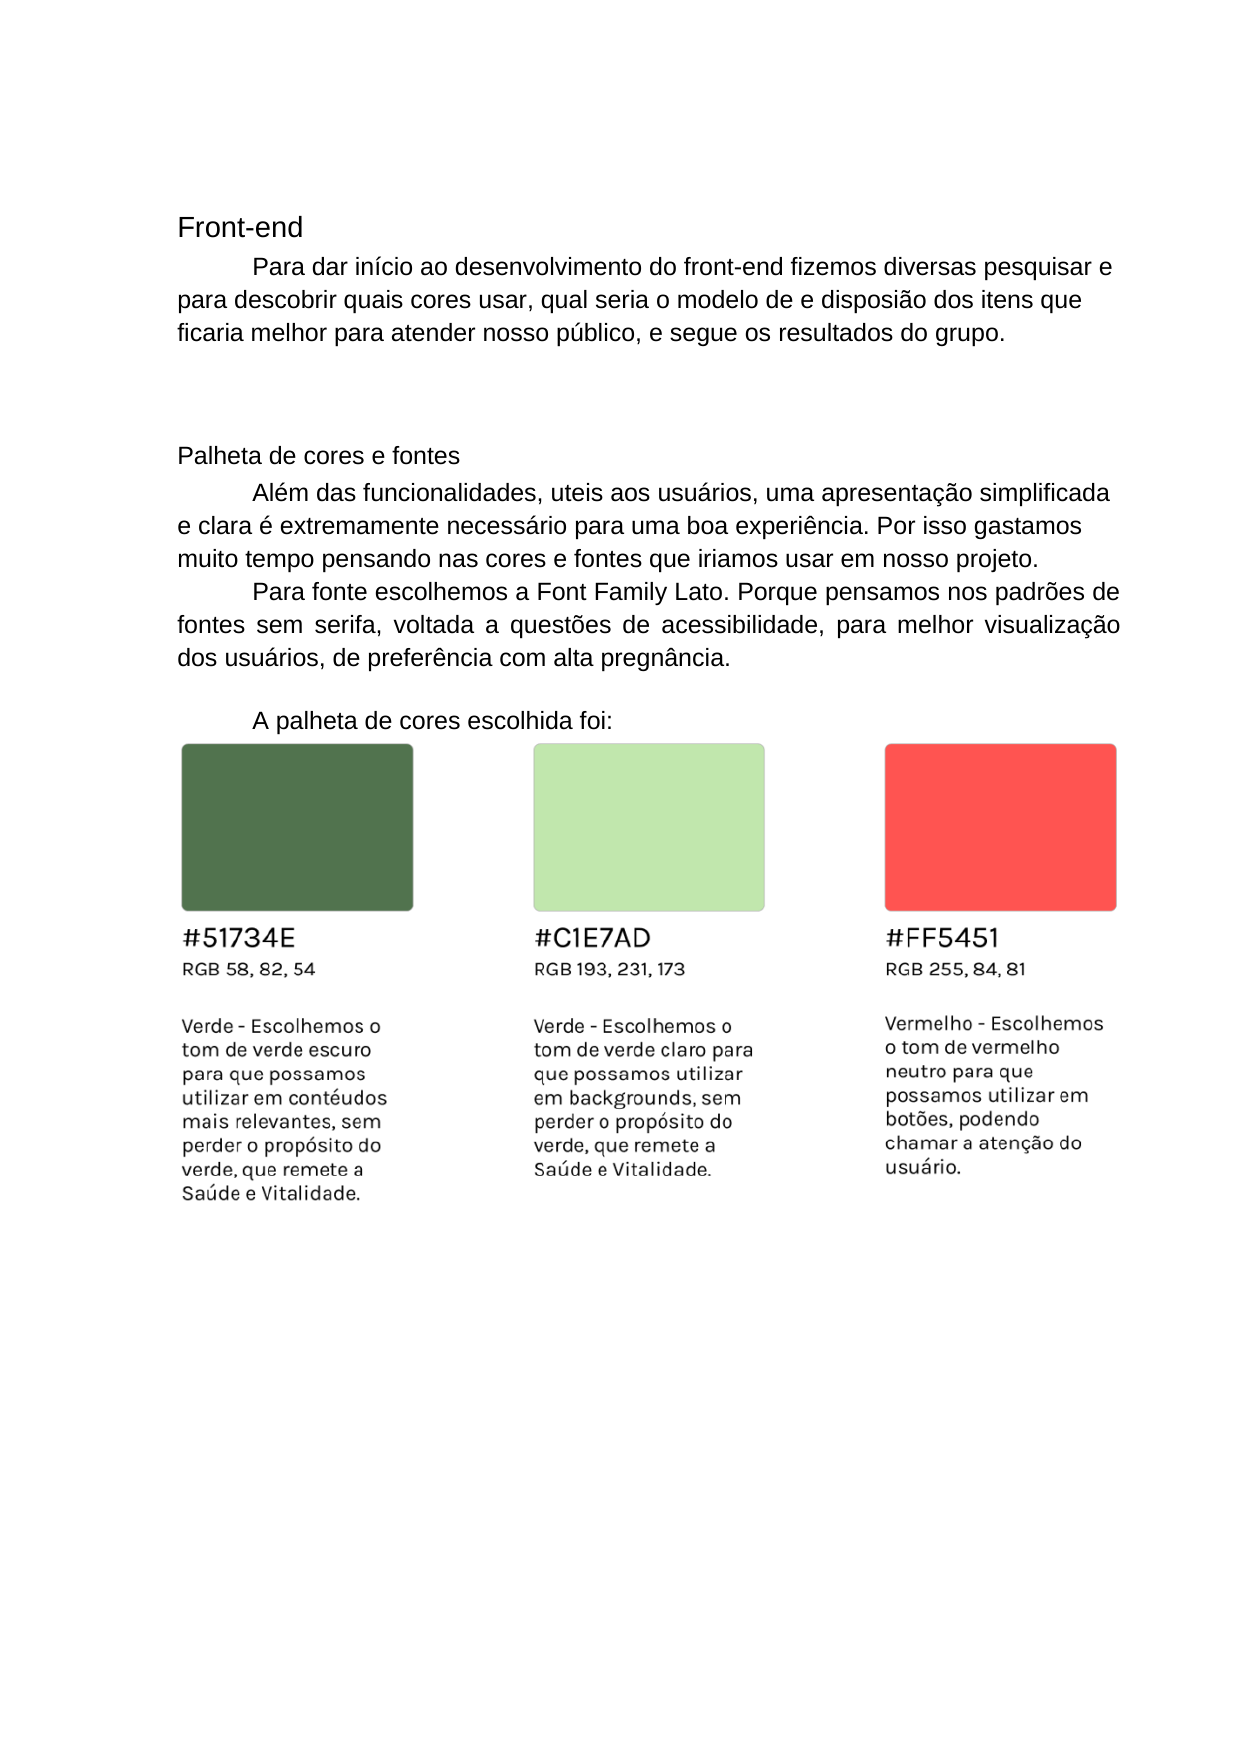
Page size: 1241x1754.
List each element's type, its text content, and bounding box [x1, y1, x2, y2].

subtitle Palheta de cores e fontes [177, 441, 1122, 470]
subtitle Front-end [177, 210, 1122, 244]
text Para dar início ao desenvolvimento do front-end fizemos diversas pesquisar e para descobrir quais cores usar, qual seria o modelo de e disposião dos itens que ficaria melhor para atender nosso público, e segue os resultados do grupo. [177, 252, 1122, 347]
text Para fonte escolhemos a Font Family Lato. Porque pensamos nos padrões de fontes sem serifa, voltada a questões de acessibilidade, para melhor visualização dos usuários, de preferência com alta pregnância. [177, 577, 1122, 672]
picture [177, 739, 1122, 1209]
text Além das funcionalidades, uteis aos usuários, uma apresentação simplificada e clara é extremamente necessário para uma boa experiência. Por isso gastamos muito tempo pensando nas cores e fontes que iriamos usar em nosso projeto. [177, 478, 1122, 573]
text A palheta de cores escolhida foi: [177, 706, 1122, 735]
